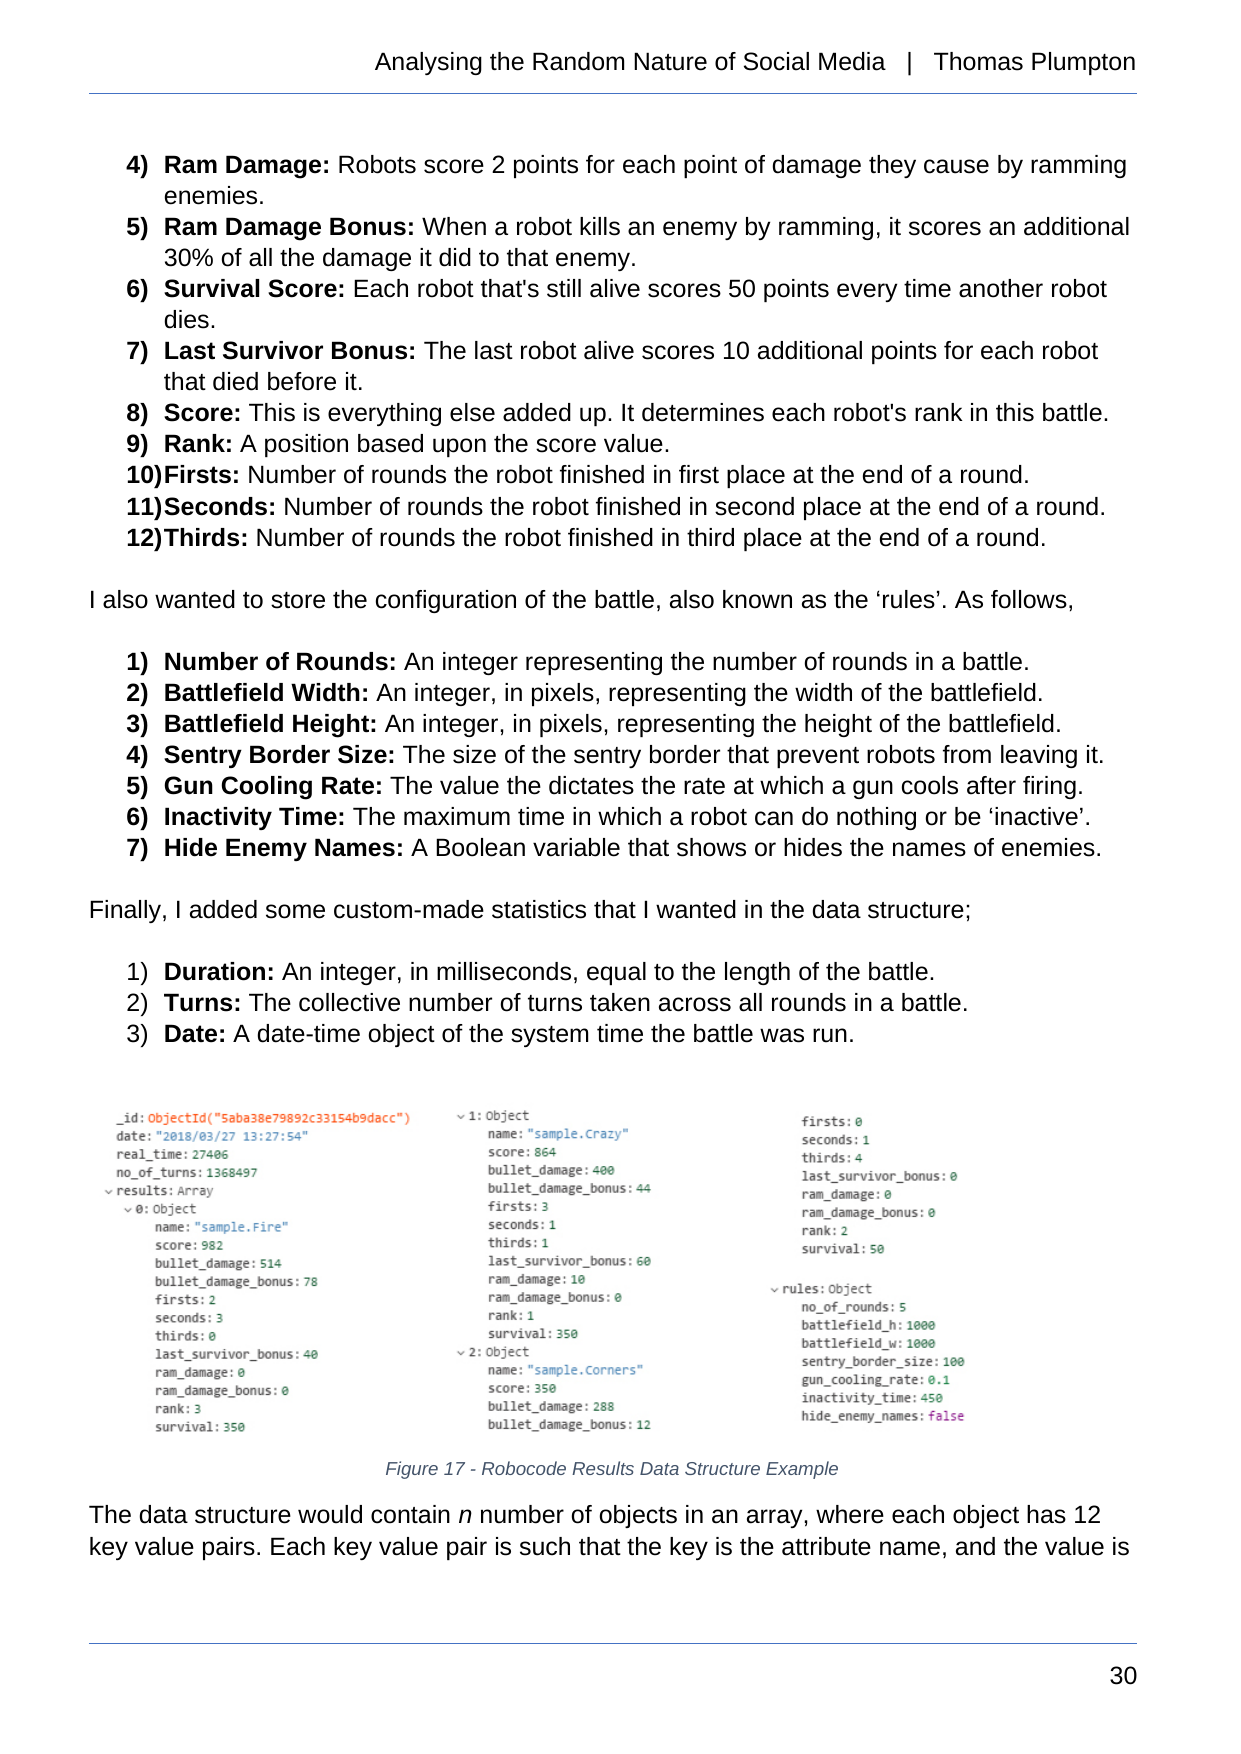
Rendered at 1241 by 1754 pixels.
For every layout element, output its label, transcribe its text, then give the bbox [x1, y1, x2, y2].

list Ram Damage Bonus: When a robot kills an enemy by ramming, it scores an additional 30% of all the damage it did to that enemy. [126, 212, 1137, 272]
list Survival Score: Each robot that's still alive scores 50 points every time another robot dies. [126, 274, 1137, 334]
list Last Survivor Bonus: The last robot alive scores 10 additional points for each robot that died before it. [126, 336, 1137, 396]
list Finally, I added some custom-made statistics that I wanted in the data structure; [89, 895, 1137, 924]
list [89, 1501, 1137, 1560]
list Turns: The collective number of turns taken across all rounds in a battle. [126, 988, 1137, 1017]
list Thirds: Number of rounds the robot finished in third place at the end of a round. [126, 522, 1137, 551]
list Seconds: Number of rounds the robot finished in second place at the end of a round. [126, 491, 1137, 520]
list Ram Damage: Robots score 2 points for each point of damage they cause by ramming enemies. [126, 150, 1137, 210]
list Inactivity Time: The maximum time in which a robot can do nothing or be ‘inactive’. [126, 802, 1137, 831]
list Number of Rounds: An integer representing the number of rounds in a battle. [126, 647, 1137, 675]
list Hide Enemy Names: A Boolean variable that shows or hides the names of enemies. [126, 833, 1137, 862]
list I also wanted to store the configuration of the battle, also known as the ‘rules’. As follows, [89, 584, 1137, 613]
picture [90, 1102, 1137, 1440]
list Sentry Border Size: The size of the sentry border that prevent robots from leaving it. [126, 740, 1137, 768]
list Firsts: Number of rounds the robot finished in first place at the end of a round. [126, 460, 1137, 489]
list Rank: A position based upon the score value. [126, 429, 1137, 458]
list Score: This is everything else added up. It determines each robot's rank in this battle. [126, 398, 1137, 427]
list Date: A date-time object of the system time the battle was run. [126, 1019, 1137, 1048]
list Battlefield Width: An integer, in pixels, representing the width of the battlefield. [126, 678, 1137, 706]
list Duration: An integer, in milliseconds, equal to the length of the battle. [126, 957, 1137, 986]
list Gun Cooling Rate: The value the dictates the rate at which a gun cools after firing. [126, 771, 1137, 799]
list Battlefield Height: An integer, in pixels, representing the height of the battlefield. [126, 709, 1137, 737]
